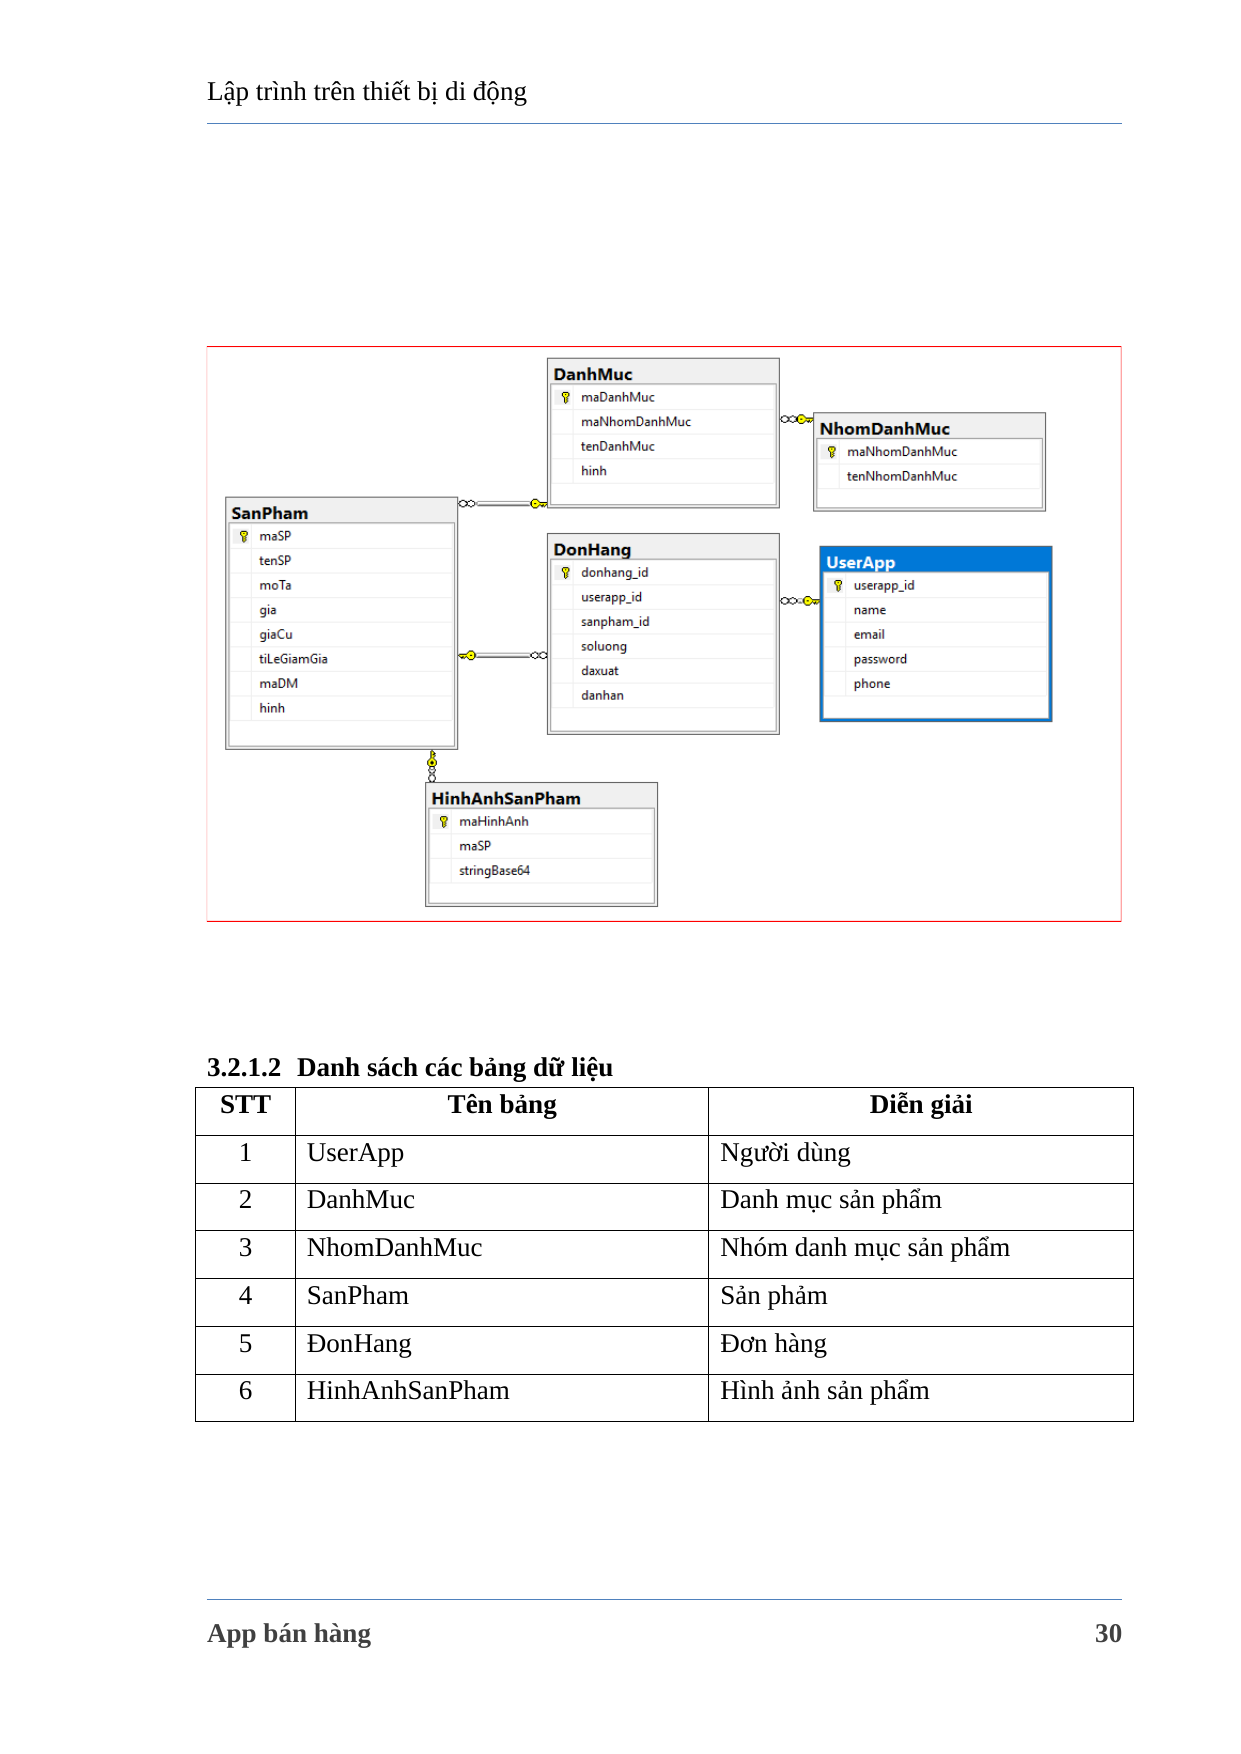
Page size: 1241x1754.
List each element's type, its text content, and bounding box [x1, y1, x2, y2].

table_cell ĐonHang [296, 1327, 708, 1373]
table_cell Danh mục sản phẩm [709, 1184, 1133, 1230]
table_header STT [196, 1088, 295, 1135]
table_cell 5 [196, 1327, 295, 1373]
subtitle Danh sách các bảng dữ liệu [207, 1051, 1122, 1083]
table_cell UserApp [296, 1136, 708, 1183]
table_cell 3 [196, 1231, 295, 1278]
table_cell NhomDanhMuc [296, 1231, 708, 1278]
table_cell 2 [196, 1184, 295, 1230]
table_cell 1 [196, 1136, 295, 1183]
table_header Diễn giải [709, 1088, 1133, 1135]
table_cell Sản phảm [709, 1279, 1133, 1326]
table_cell Người dùng [709, 1136, 1133, 1183]
table_cell Nhóm danh mục sản phẩm [709, 1231, 1133, 1278]
table_header Tên bảng [296, 1088, 708, 1135]
table_cell 6 [196, 1375, 295, 1421]
table_cell Đơn hàng [709, 1327, 1133, 1373]
table_cell Hình ảnh sản phẩm [709, 1375, 1133, 1421]
table_cell DanhMuc [296, 1184, 708, 1230]
table_cell HinhAnhSanPham [296, 1375, 708, 1421]
picture [206, 346, 1122, 922]
table_cell SanPham [296, 1279, 708, 1326]
table_cell 4 [196, 1279, 295, 1326]
